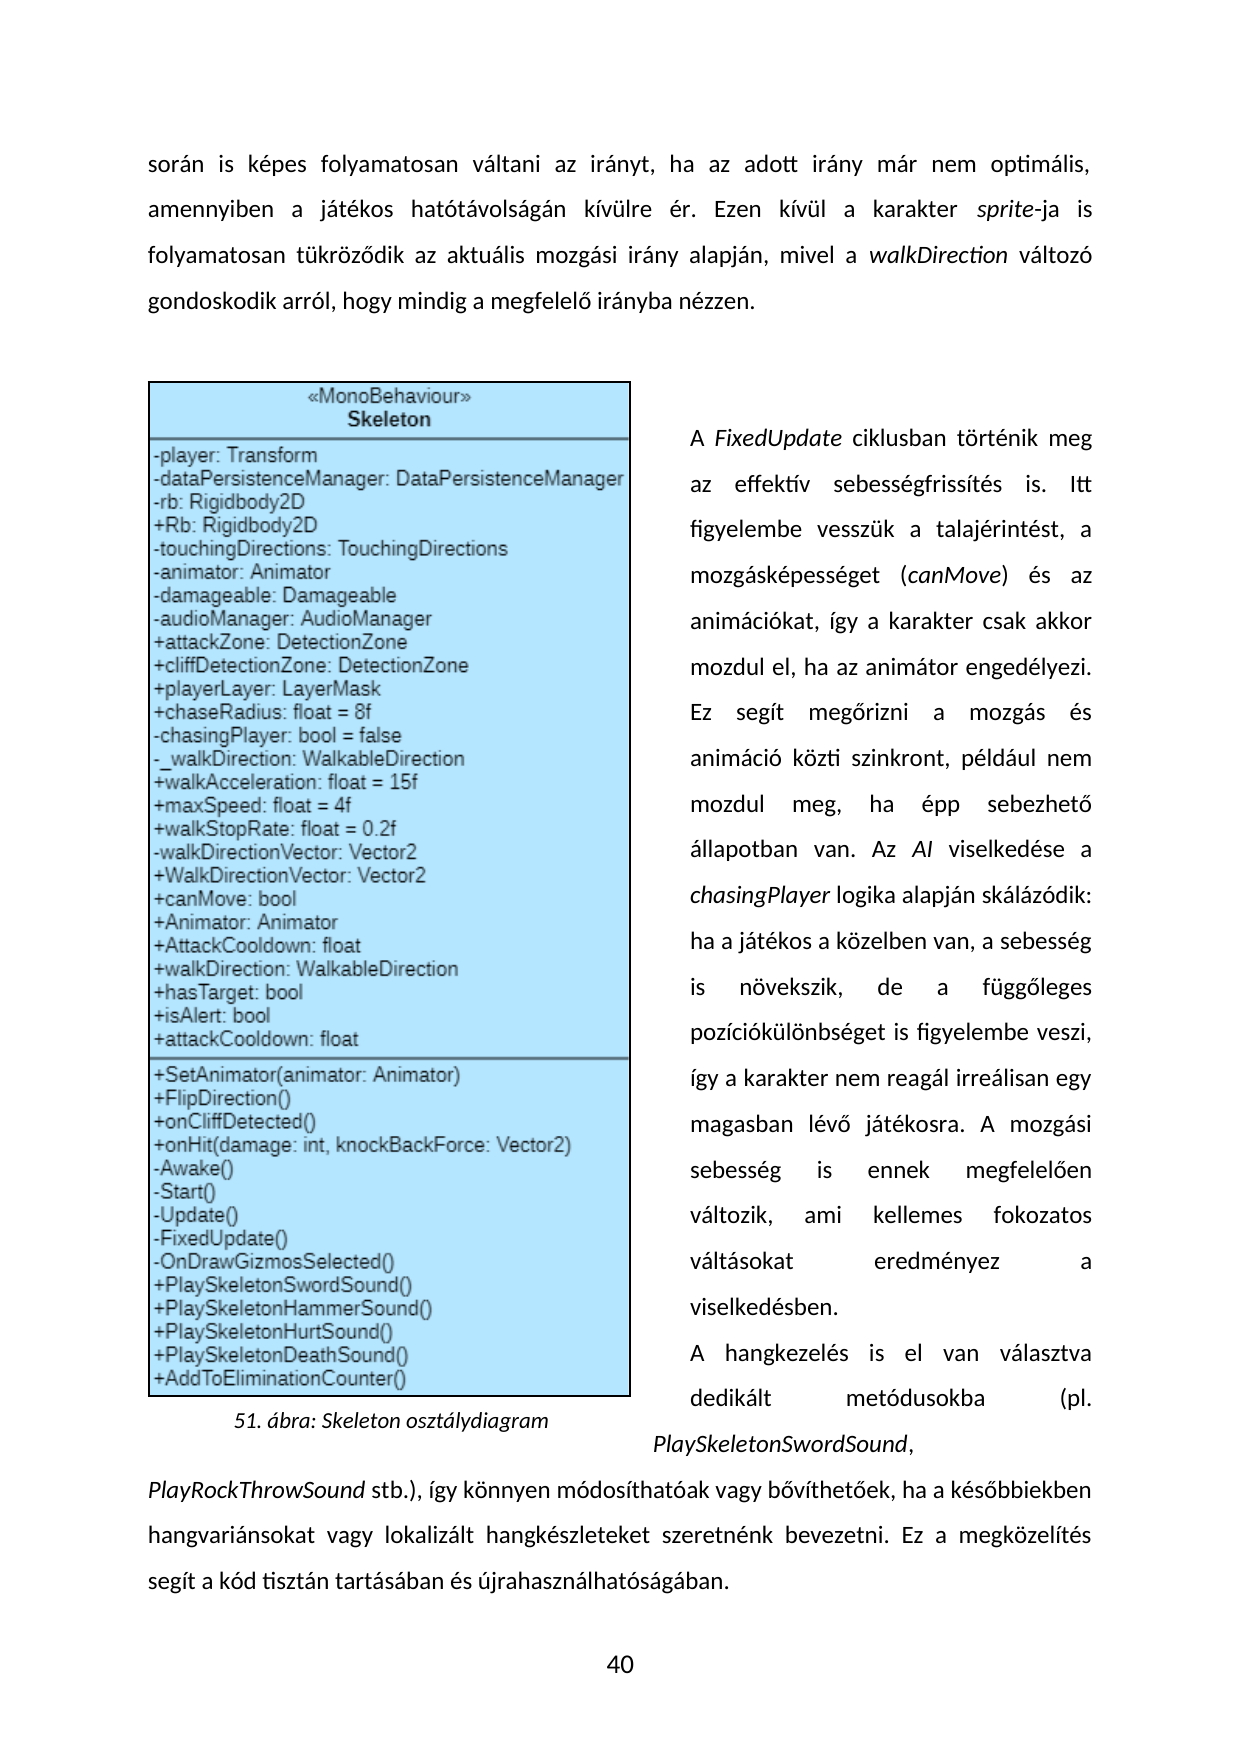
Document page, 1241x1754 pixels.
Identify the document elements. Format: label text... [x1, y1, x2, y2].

text A FixedUpdate ciklusban történik meg az effektív sebességfrissítés is. Itt figyelembe vesszük a talajérintést, a mozgásképességet (canMove) és az animációkat, így a karakter csak akkor mozdul el, ha az animátor engedélyezi. Ez segít megőrizni a mozgás és animáció közti szinkront, például nem mozdul meg, ha épp sebezhető állapotban van. Az AI viselkedése a chasingPlayer logika alapján skálázódik: ha a játékos a közelben van, a sebesség is növekszik, de a függőleges pozíciókülönbséget is figyelembe veszi, így a karakter nem reagál irreálisan egy magasban lévő játékosra. A mozgási sebesség is ennek megfelelően változik, ami kellemes fokozatos váltásokat eredményez a viselkedésben. [631, 422, 1092, 1321]
picture [150, 383, 629, 1395]
text A hangkezelés is el van választva dedikált metódusokba (pl. PlaySkeletonSwordSound, PlayRockThrowSound stb.), így könnyen módosíthatóak vagy bővíthetőek, ha a későbbiekben hangvariánsokat vagy lokalizált hangkészleteket szeretnénk bevezetni. Ez a megközelítés segít a kód tisztán tartásában és újrahasználhatóságában. [148, 1337, 1092, 1596]
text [148, 148, 1092, 315]
